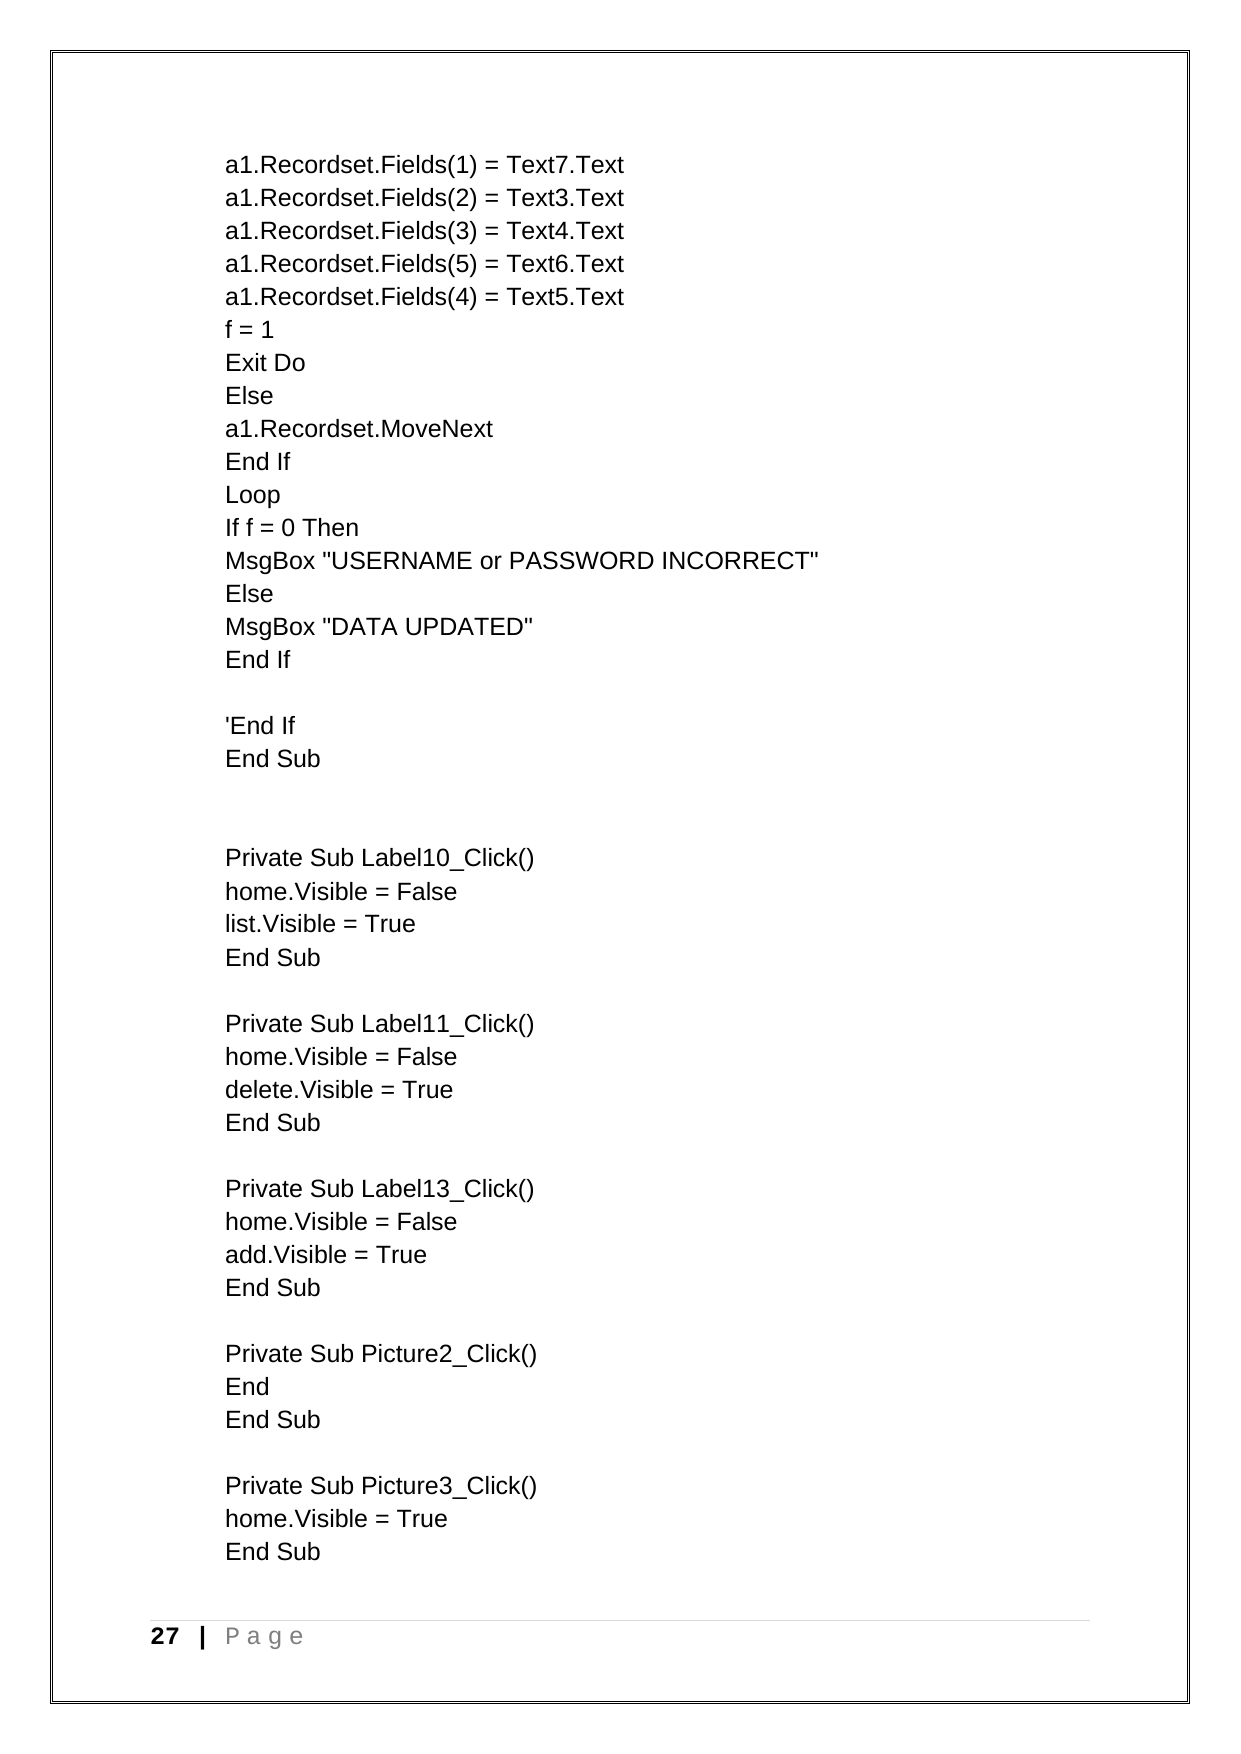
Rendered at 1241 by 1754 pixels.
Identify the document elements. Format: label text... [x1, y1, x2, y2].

list End Sub [225, 1273, 1090, 1301]
list home.Visible = False [225, 876, 1090, 905]
list list.Visible = True [225, 909, 1090, 938]
list End Sub [225, 942, 1090, 971]
list End Sub [225, 1537, 1090, 1566]
list Private Sub Label11_Click() [225, 1008, 1090, 1037]
list home.Visible = True [225, 1504, 1090, 1533]
list a1.Recordset.Fields(4) = Text5.Text [225, 282, 1090, 311]
list Else [225, 381, 1090, 410]
list home.Visible = False [225, 1042, 1090, 1070]
list Private Sub Picture3_Click() [225, 1471, 1090, 1499]
list a1.Recordset.Fields(3) = Text4.Text [225, 216, 1090, 245]
list a1.Recordset.Fields(1) = Text7.Text [225, 150, 1090, 179]
list 'End If [225, 711, 1090, 740]
list a1.Recordset.MoveNext [225, 414, 1090, 443]
list End If [225, 645, 1090, 674]
list If f = 0 Then [225, 513, 1090, 542]
list add.Visible = True [225, 1240, 1090, 1268]
list End [225, 1372, 1090, 1401]
list home.Visible = False [225, 1207, 1090, 1235]
list End If [225, 447, 1090, 476]
list Private Sub Label10_Click() [225, 843, 1090, 872]
list Private Sub Picture2_Click() [225, 1339, 1090, 1367]
list End Sub [225, 744, 1090, 773]
list MsgBox "USERNAME or PASSWORD INCORRECT" [225, 546, 1090, 575]
list Loop [225, 480, 1090, 509]
list a1.Recordset.Fields(2) = Text3.Text [225, 183, 1090, 212]
list Else [225, 579, 1090, 608]
list delete.Visible = True [225, 1074, 1090, 1103]
list Private Sub Label13_Click() [225, 1174, 1090, 1202]
list f = 1 [225, 315, 1090, 344]
list End Sub [225, 1405, 1090, 1433]
list Exit Do [225, 348, 1090, 377]
list a1.Recordset.Fields(5) = Text6.Text [225, 249, 1090, 278]
list MsgBox "DATA UPDATED" [225, 612, 1090, 641]
list End Sub [225, 1108, 1090, 1136]
